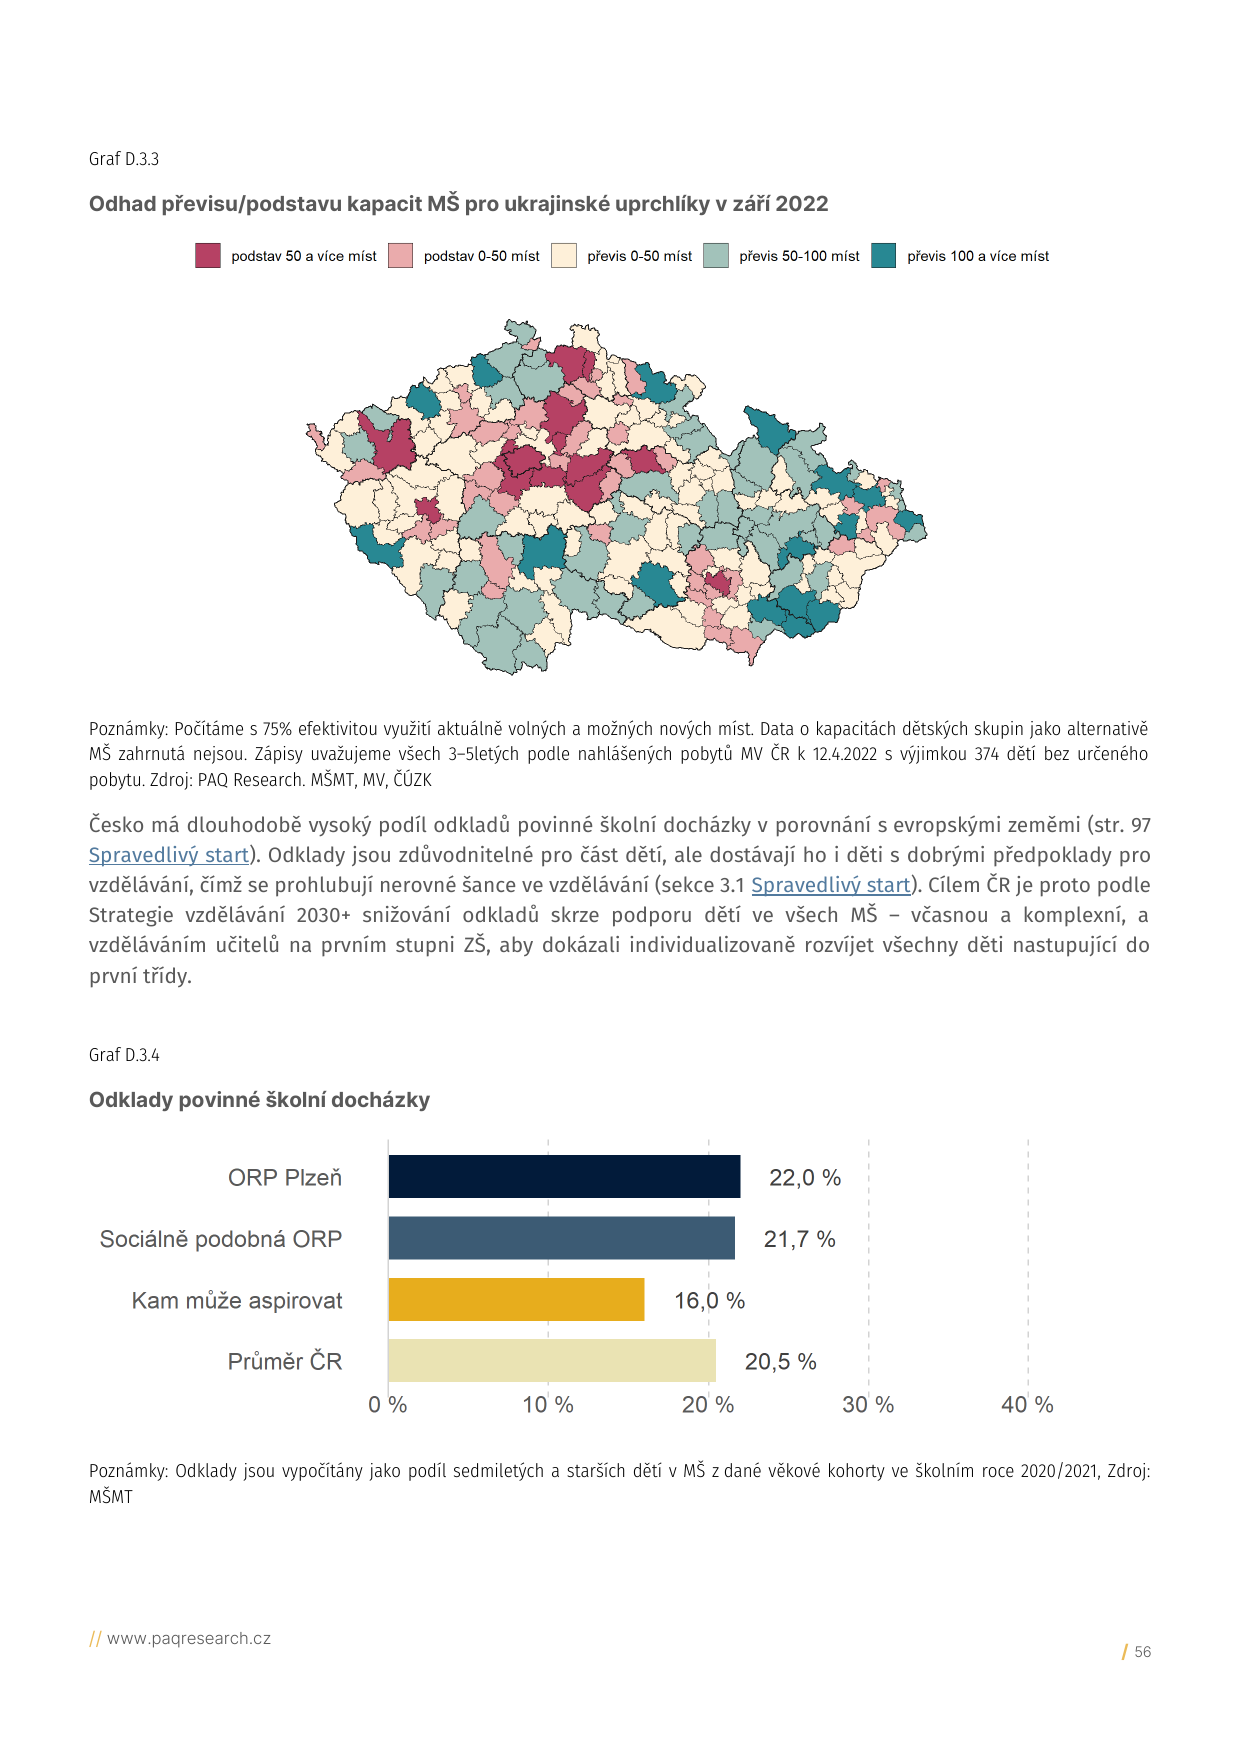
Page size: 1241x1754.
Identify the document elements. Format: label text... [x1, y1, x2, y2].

picture [88, 1112, 1139, 1444]
picture [88, 216, 1139, 701]
text Poznámky: Počítáme s 75% efektivitou využití aktuálně volných a možných nových míst. Data o kapacitách dětských skupin jako alternativě MŠ zahrnutá nejsou. Zápisy uvažujeme všech 3–5letých podle nahlášených pobytů MV ČR k 12.4.2022 s výjimkou 374 dětí bez určeného pobytu. Zdroj: PAQ Research. MŠMT, MV, ČÚZK [89, 717, 1152, 792]
text Graf D.3.3 [89, 148, 1152, 170]
text Odhad převisu/podstavu kapacit MŠ pro ukrajinské uprchlíky v září 2022 [89, 186, 1152, 216]
text Odklady povinné školní docházky [89, 1082, 1152, 1112]
text Česko má dlouhodobě vysoký podíl odkladů povinné školní docházky v porovnání s evropskými zeměmi (str. 97 Spravedlivý start). Odklady jsou zdůvodnitelné pro část dětí, ale dostávají ho i děti s dobrými předpoklady pro vzdělávání, čímž se prohlubují nerovné šance ve vzdělávání (sekce 3.1 Spravedlivý start). Cílem ČR je proto podle Strategie vzdělávání 2030+ snižování odkladů skrze podporu dětí ve všech MŠ – včasnou a komplexní, a vzděláváním učitelů na prvním stupni ZŠ, aby dokázali individualizovaně rozvíjet všechny děti nastupující do první třídy. [89, 807, 1152, 989]
text Graf D.3.4 [89, 1044, 1152, 1066]
text Poznámky: Odklady jsou vypočítány jako podíl sedmiletých a starších dětí v MŠ z dané věkové kohorty ve školním roce 2020/2021, Zdroj: MŠMT [89, 1460, 1152, 1509]
